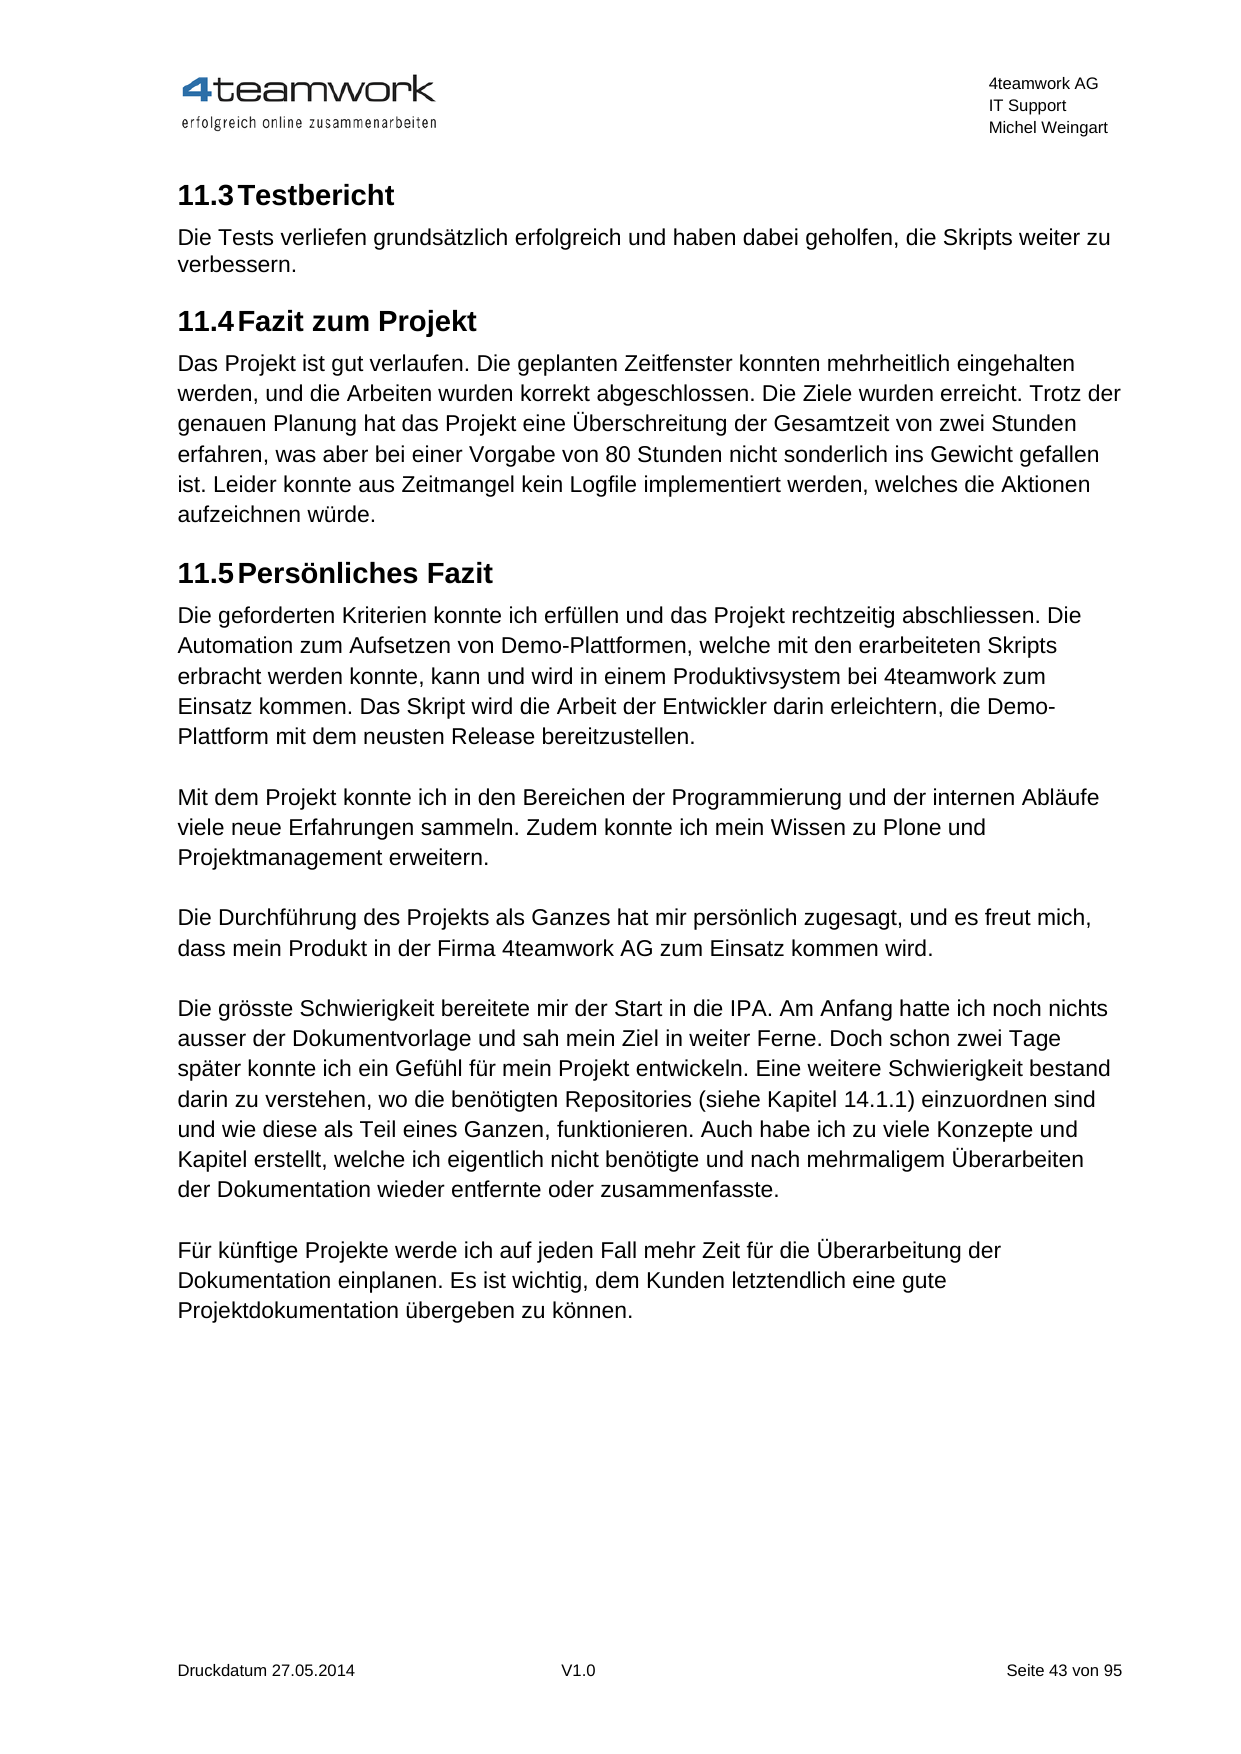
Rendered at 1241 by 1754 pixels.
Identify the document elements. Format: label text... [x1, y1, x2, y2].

picture [177, 69, 440, 134]
subtitle Testbericht [177, 178, 1122, 212]
text Die grösste Schwierigkeit bereitete mir der Start in die IPA. Am Anfang hatte ich noch nichts ausser der Dokumentvorlage und sah mein Ziel in weiter Ferne. Doch schon zwei Tage später konnte ich ein Gefühl für mein Projekt entwickeln. Eine weitere Schwierigkeit bestand darin zu verstehen, wo die benötigten Repositories (siehe Kapitel 14.1.1) einzuordnen sind und wie diese als Teil eines Ganzen, funktionieren. Auch habe ich zu viele Konzepte und Kapitel erstellt, welche ich eigentlich nicht benötigte und nach mehrmaligem Überarbeiten der Dokumentation wieder entfernte oder zusammenfasste. [177, 995, 1122, 1203]
subtitle Persönliches Fazit [177, 556, 1122, 590]
text Die Tests verliefen grundsätzlich erfolgreich und haben dabei geholfen, die Skripts weiter zu verbessern. [177, 224, 1122, 277]
text Die Durchführung des Projekts als Ganzes hat mir persönlich zugesagt, und es freut mich, dass mein Produkt in der Firma 4teamwork AG zum Einsatz kommen wird. [177, 904, 1122, 961]
subtitle Fazit zum Projekt [177, 304, 1122, 337]
text Das Projekt ist gut verlaufen. Die geplanten Zeitfenster konnten mehrheitlich eingehalten werden, und die Arbeiten wurden korrekt abgeschlossen. Die Ziele wurden erreicht. Trotz der genauen Planung hat das Projekt eine Überschreitung der Gesamtzeit von zwei Stunden erfahren, was aber bei einer Vorgabe von 80 Stunden nicht sonderlich ins Gewicht gefallen ist. Leider konnte aus Zeitmangel kein Logfile implementiert werden, welches die Aktionen aufzeichnen würde. [177, 350, 1122, 527]
text Die geforderten Kriterien konnte ich erfüllen und das Projekt rechtzeitig abschliessen. Die Automation zum Aufsetzen von Demo-Plattformen, welche mit den erarbeiteten Skripts erbracht werden konnte, kann und wird in einem Produktivsystem bei 4teamwork zum Einsatz kommen. Das Skript wird die Arbeit der Entwickler darin erleichtern, die Demo-Plattform mit dem neusten Release bereitzustellen. [177, 602, 1122, 749]
text Für künftige Projekte werde ich auf jeden Fall mehr Zeit für die Überarbeitung der Dokumentation einplanen. Es ist wichtig, dem Kunden letztendlich eine gute Projektdokumentation übergeben zu können. [177, 1237, 1122, 1323]
text Mit dem Projekt konnte ich in den Bereichen der Programmierung und der internen Abläufe viele neue Erfahrungen sammeln. Zudem konnte ich mein Wissen zu Plone und Projektmanagement erweitern. [177, 783, 1122, 870]
